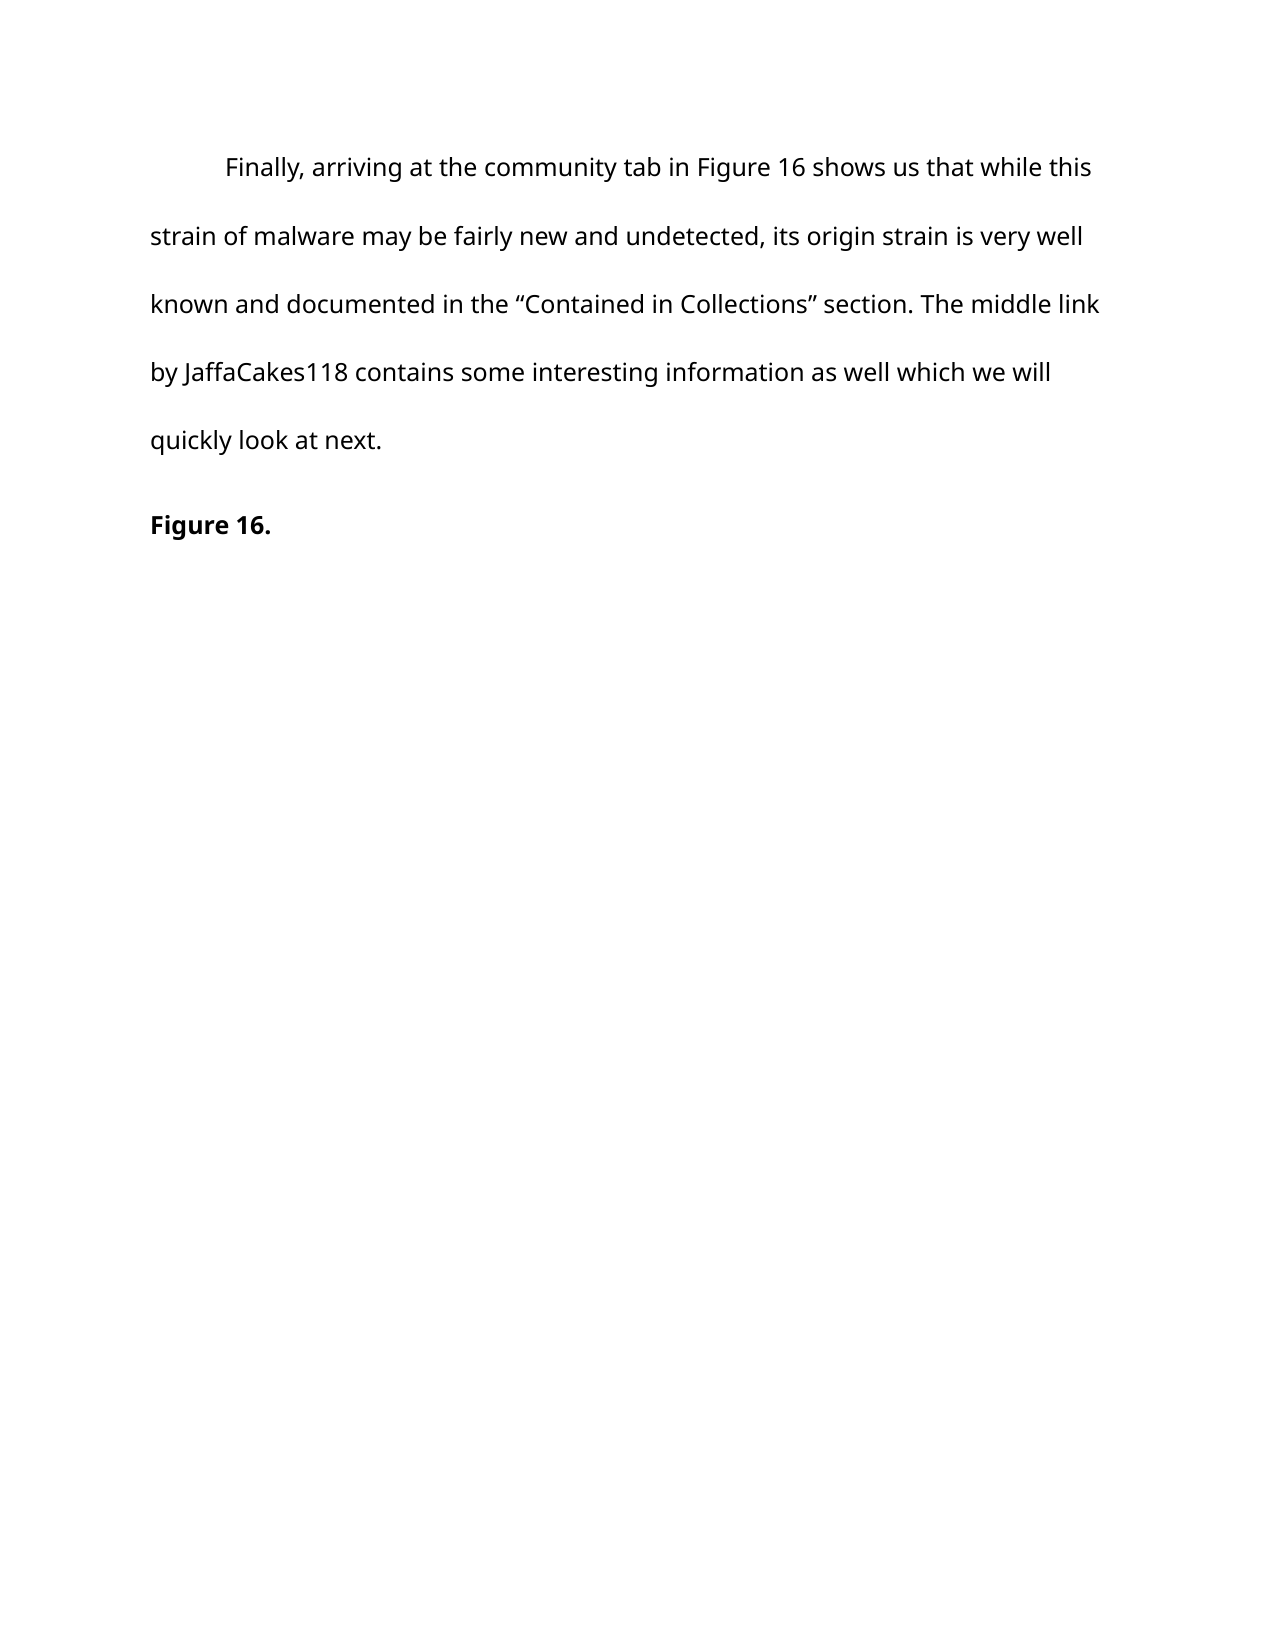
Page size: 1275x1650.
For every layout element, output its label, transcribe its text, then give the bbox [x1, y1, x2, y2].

text Finally, arriving at the community tab in Figure 16 shows us that while this strain of malware may be fairly new and undetected, its origin strain is very well known and documented in the “Contained in Collections” section. The middle link by JaffaCakes118 contains some interesting information as well which we will quickly look at next. [150, 150, 1125, 457]
text Figure 16. [150, 507, 1125, 541]
